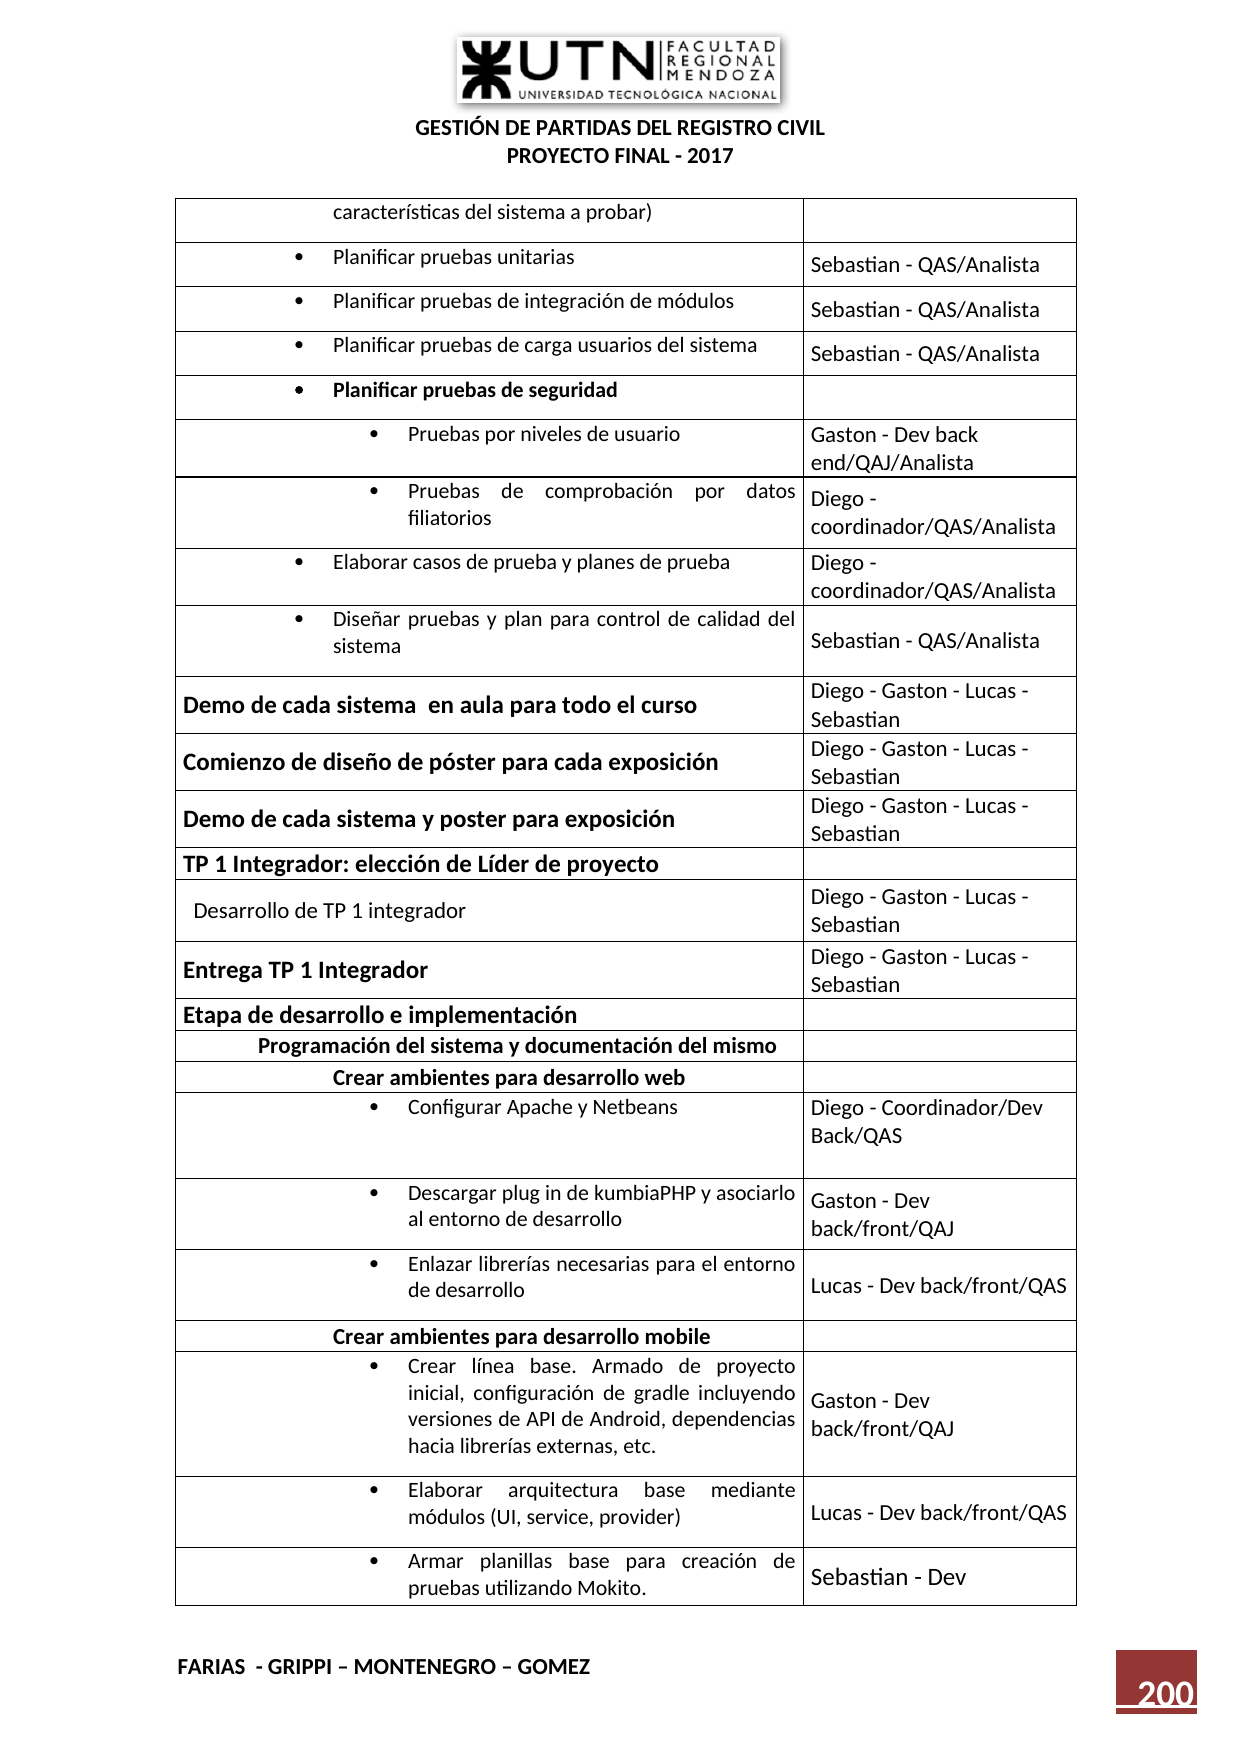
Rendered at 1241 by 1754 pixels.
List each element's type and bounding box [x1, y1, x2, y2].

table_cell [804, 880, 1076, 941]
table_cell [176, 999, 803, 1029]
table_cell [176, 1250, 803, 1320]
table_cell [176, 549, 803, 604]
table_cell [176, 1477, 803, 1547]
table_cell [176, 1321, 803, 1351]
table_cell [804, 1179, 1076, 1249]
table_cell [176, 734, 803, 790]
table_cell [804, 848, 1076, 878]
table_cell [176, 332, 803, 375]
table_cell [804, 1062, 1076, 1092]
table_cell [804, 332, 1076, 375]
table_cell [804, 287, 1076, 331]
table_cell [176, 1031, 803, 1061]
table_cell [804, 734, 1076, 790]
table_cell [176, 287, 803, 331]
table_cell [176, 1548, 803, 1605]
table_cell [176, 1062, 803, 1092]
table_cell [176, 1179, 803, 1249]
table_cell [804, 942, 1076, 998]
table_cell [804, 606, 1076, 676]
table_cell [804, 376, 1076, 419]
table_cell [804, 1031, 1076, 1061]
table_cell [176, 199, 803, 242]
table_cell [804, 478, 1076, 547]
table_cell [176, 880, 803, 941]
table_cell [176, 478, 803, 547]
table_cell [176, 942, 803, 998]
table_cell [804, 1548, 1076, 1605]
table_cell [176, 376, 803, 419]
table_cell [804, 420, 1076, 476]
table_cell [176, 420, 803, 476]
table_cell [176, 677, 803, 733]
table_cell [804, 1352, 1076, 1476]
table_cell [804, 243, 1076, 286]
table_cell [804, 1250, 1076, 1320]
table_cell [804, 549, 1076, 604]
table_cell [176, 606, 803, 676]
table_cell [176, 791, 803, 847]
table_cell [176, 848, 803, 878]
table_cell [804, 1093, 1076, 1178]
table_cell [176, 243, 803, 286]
picture [449, 29, 791, 114]
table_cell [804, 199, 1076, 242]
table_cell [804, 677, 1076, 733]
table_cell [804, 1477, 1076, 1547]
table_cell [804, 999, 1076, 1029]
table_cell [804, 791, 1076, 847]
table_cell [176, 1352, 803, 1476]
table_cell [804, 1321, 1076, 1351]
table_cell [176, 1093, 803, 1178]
